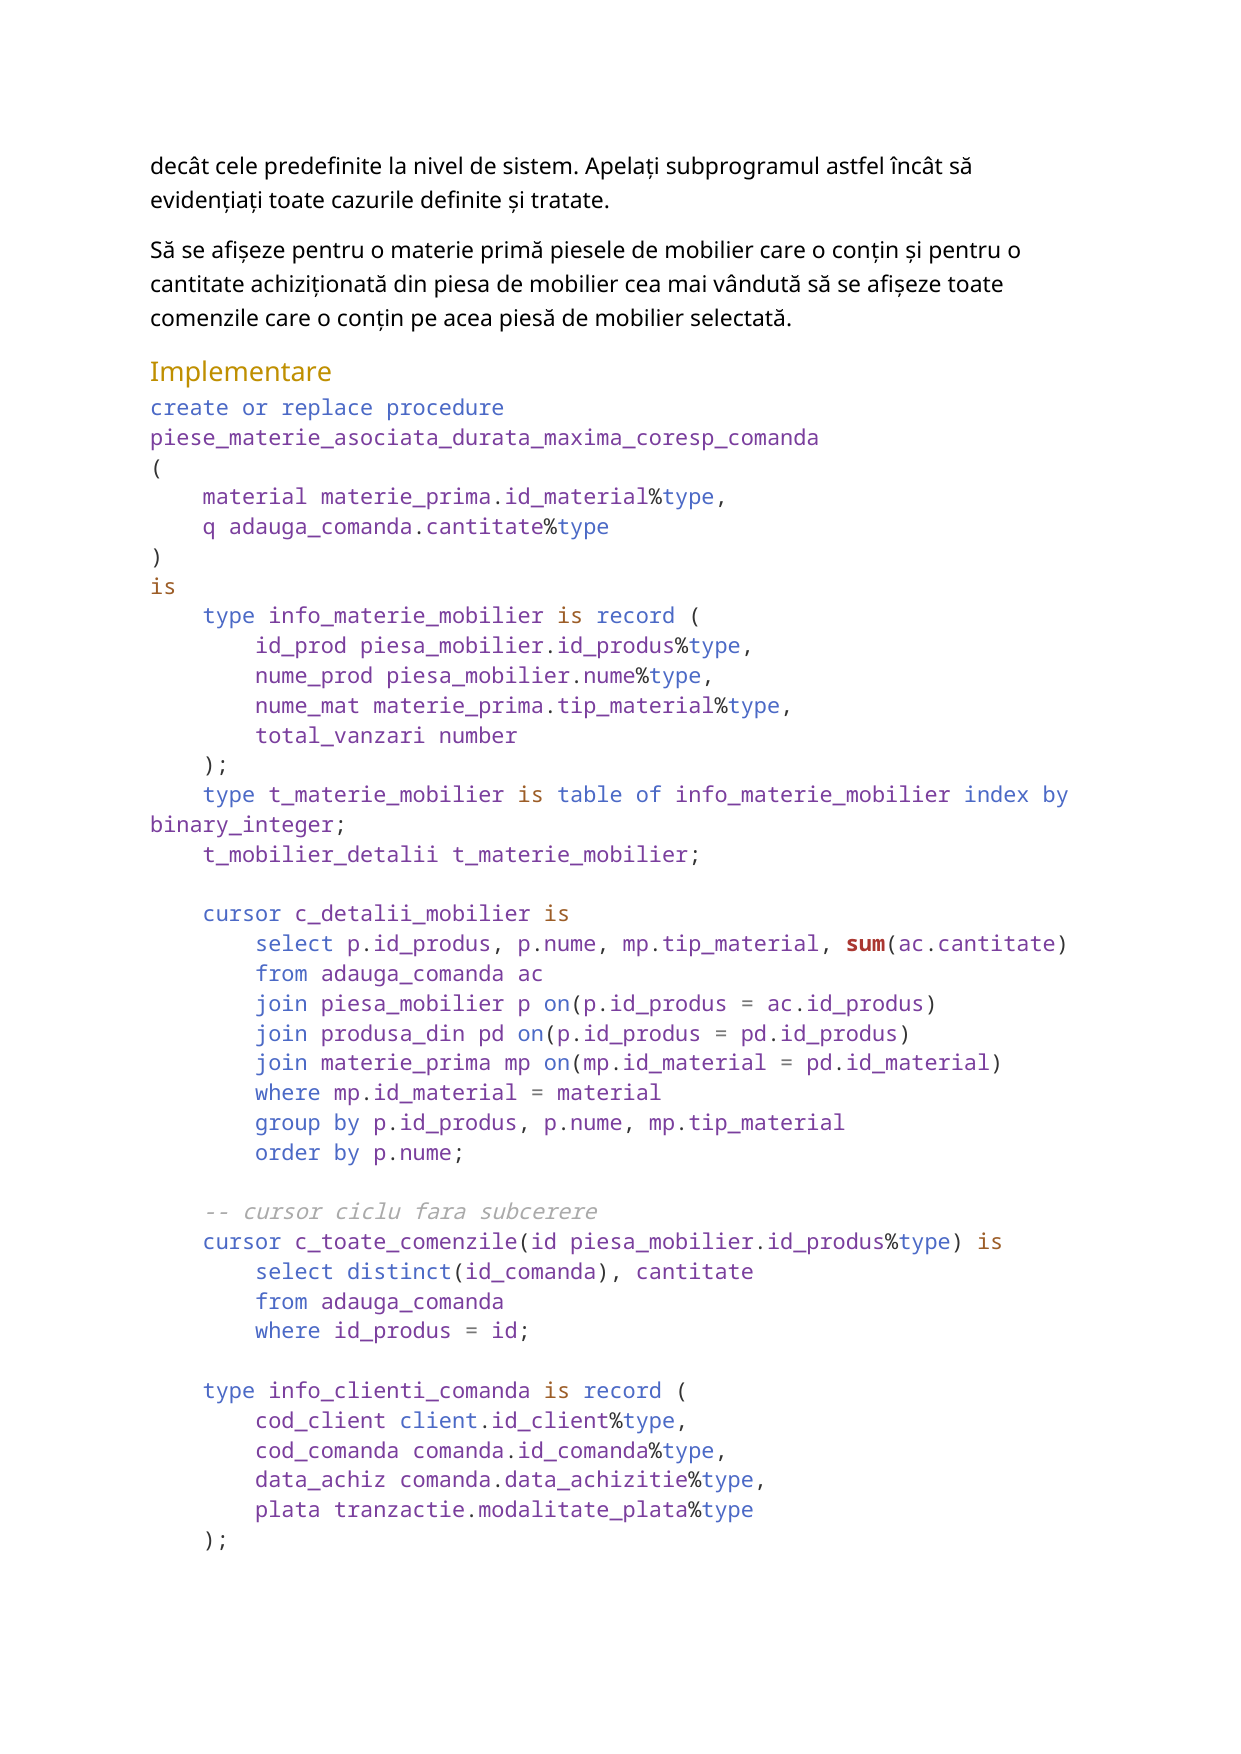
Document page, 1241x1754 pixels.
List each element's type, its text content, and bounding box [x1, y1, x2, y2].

text from adauga_comanda ac [150, 958, 1090, 988]
text create or replace procedure piese_materie_asociata_durata_maxima_coresp_comanda [150, 392, 1090, 451]
text id_prod piesa_mobilier.id_produs%type, [150, 630, 1090, 660]
text type t_materie_mobilier is table of info_materie_mobilier index by binary_integer; [150, 779, 1090, 839]
text order by p.nume; [150, 1137, 1090, 1166]
text cursor c_detalii_mobilier is [150, 898, 1090, 928]
text select distinct(id_comanda), cantitate [150, 1256, 1090, 1286]
text ( [150, 451, 1090, 481]
text q adauga_comanda.cantitate%type [150, 511, 1090, 541]
text ); [150, 749, 1090, 779]
text where mp.id_material = material [150, 1077, 1090, 1107]
text join materie_prima mp on(mp.id_material = pd.id_material) [150, 1047, 1090, 1077]
text total_vanzari number [150, 719, 1090, 749]
text cod_client client.id_client%type, [150, 1405, 1090, 1434]
text join produsa_din pd on(p.id_produs = pd.id_produs) [150, 1017, 1090, 1047]
text t_mobilier_detalii t_materie_mobilier; [150, 839, 1090, 868]
text data_achiz comanda.data_achizitie%type, [150, 1464, 1090, 1494]
text -- cursor ciclu fara subcerere [150, 1196, 1090, 1226]
text cursor c_toate_comenzile(id piesa_mobilier.id_produs%type) is [150, 1226, 1090, 1256]
text nume_prod piesa_mobilier.nume%type, [150, 660, 1090, 690]
text type info_materie_mobilier is record ( [150, 600, 1090, 630]
text from adauga_comanda [150, 1286, 1090, 1315]
text group by p.id_produs, p.nume, mp.tip_material [150, 1107, 1090, 1137]
text nume_mat materie_prima.tip_material%type, [150, 690, 1090, 719]
subtitle Implementare [150, 352, 1090, 389]
text plata tranzactie.modalitate_plata%type [150, 1494, 1090, 1524]
text is [150, 571, 1090, 600]
text Să se afişeze pentru o materie primă piesele de mobilier care o conţin şi pentru o cantitate achiziţionată din piesa de mobilier cea mai vândută să se afişeze toate comenzile care o conţin pe acea piesă de mobilier selectată. [150, 234, 1090, 333]
text join piesa_mobilier p on(p.id_produs = ac.id_produs) [150, 988, 1090, 1017]
text material materie_prima.id_material%type, [150, 481, 1090, 511]
text type info_clienti_comanda is record ( [150, 1375, 1090, 1405]
text cod_comanda comanda.id_comanda%type, [150, 1434, 1090, 1464]
text ) [150, 541, 1090, 571]
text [150, 150, 1090, 215]
text ); [150, 1524, 1090, 1554]
text where id_produs = id; [150, 1315, 1090, 1345]
text select p.id_produs, p.nume, mp.tip_material, sum(ac.cantitate) [150, 928, 1090, 958]
